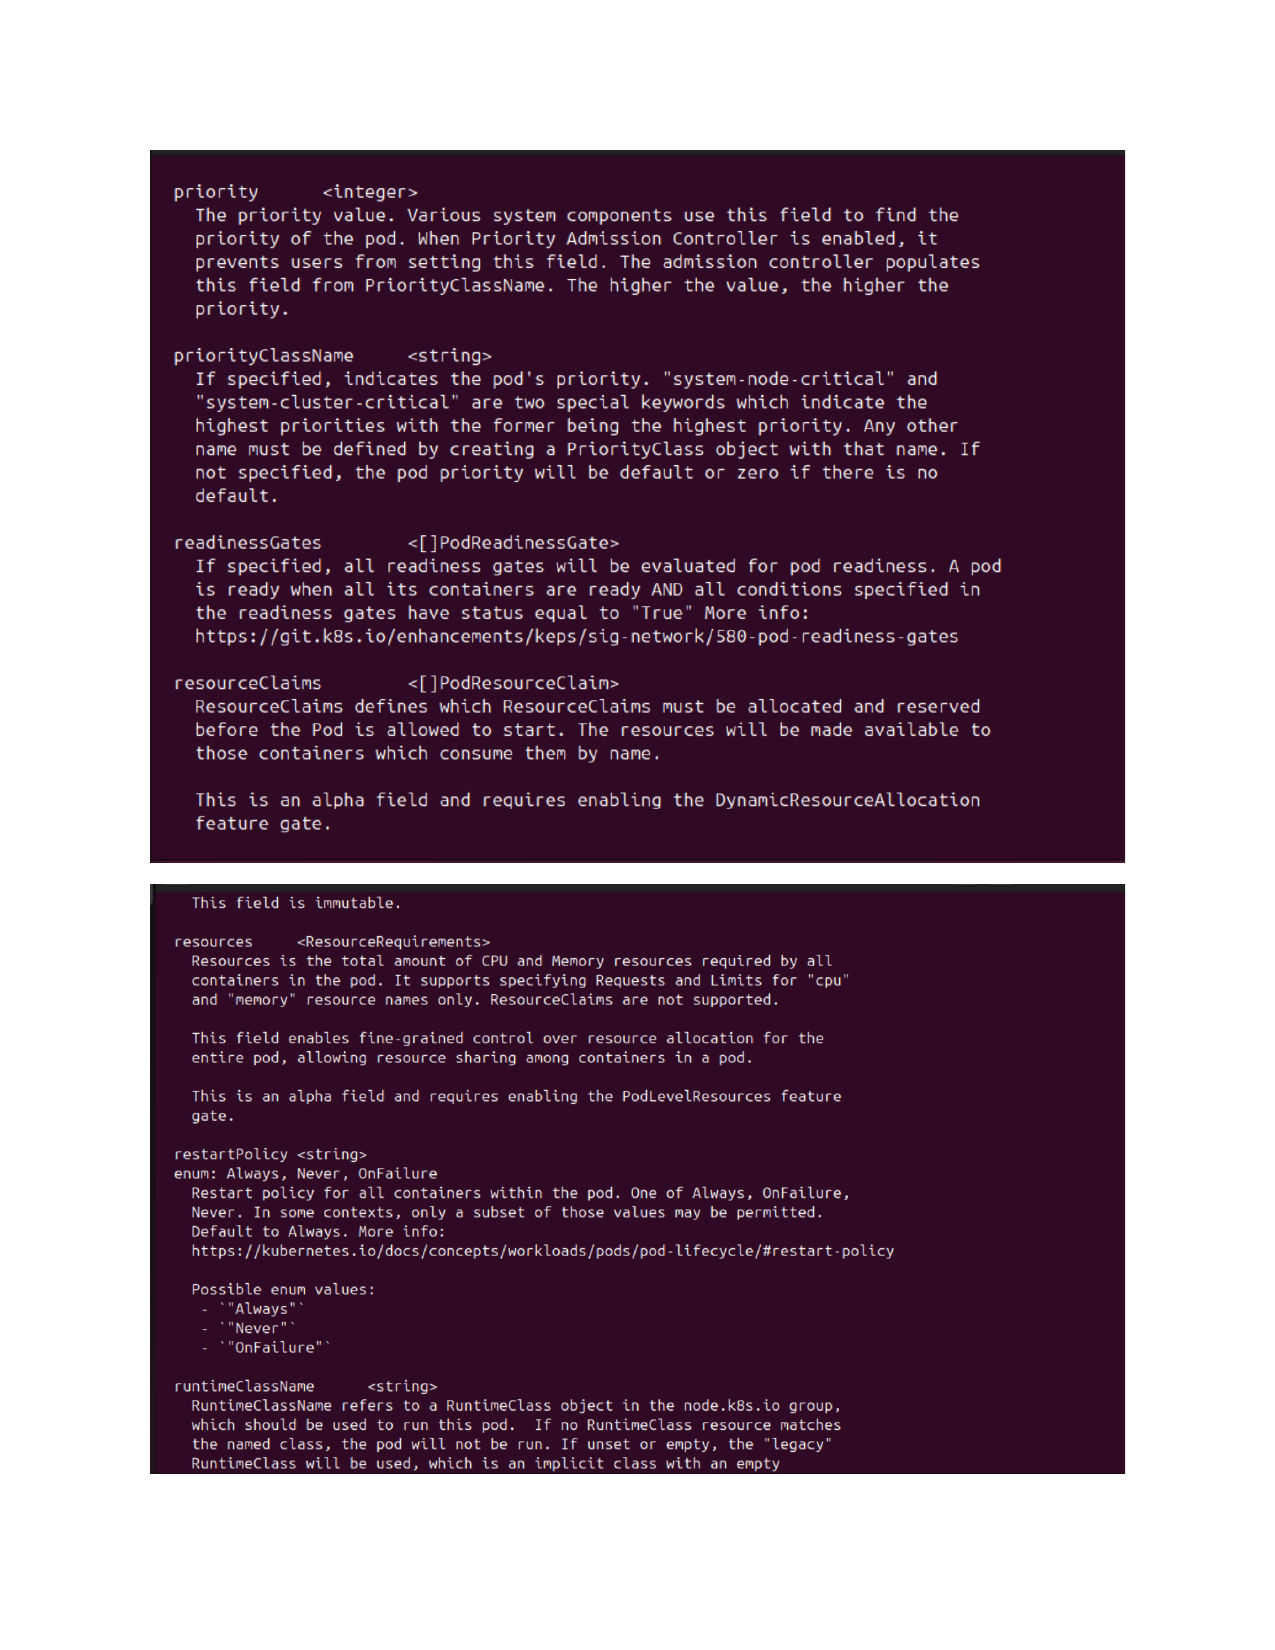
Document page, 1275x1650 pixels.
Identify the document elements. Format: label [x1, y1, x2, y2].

picture [150, 884, 1125, 1474]
picture [150, 150, 1125, 863]
